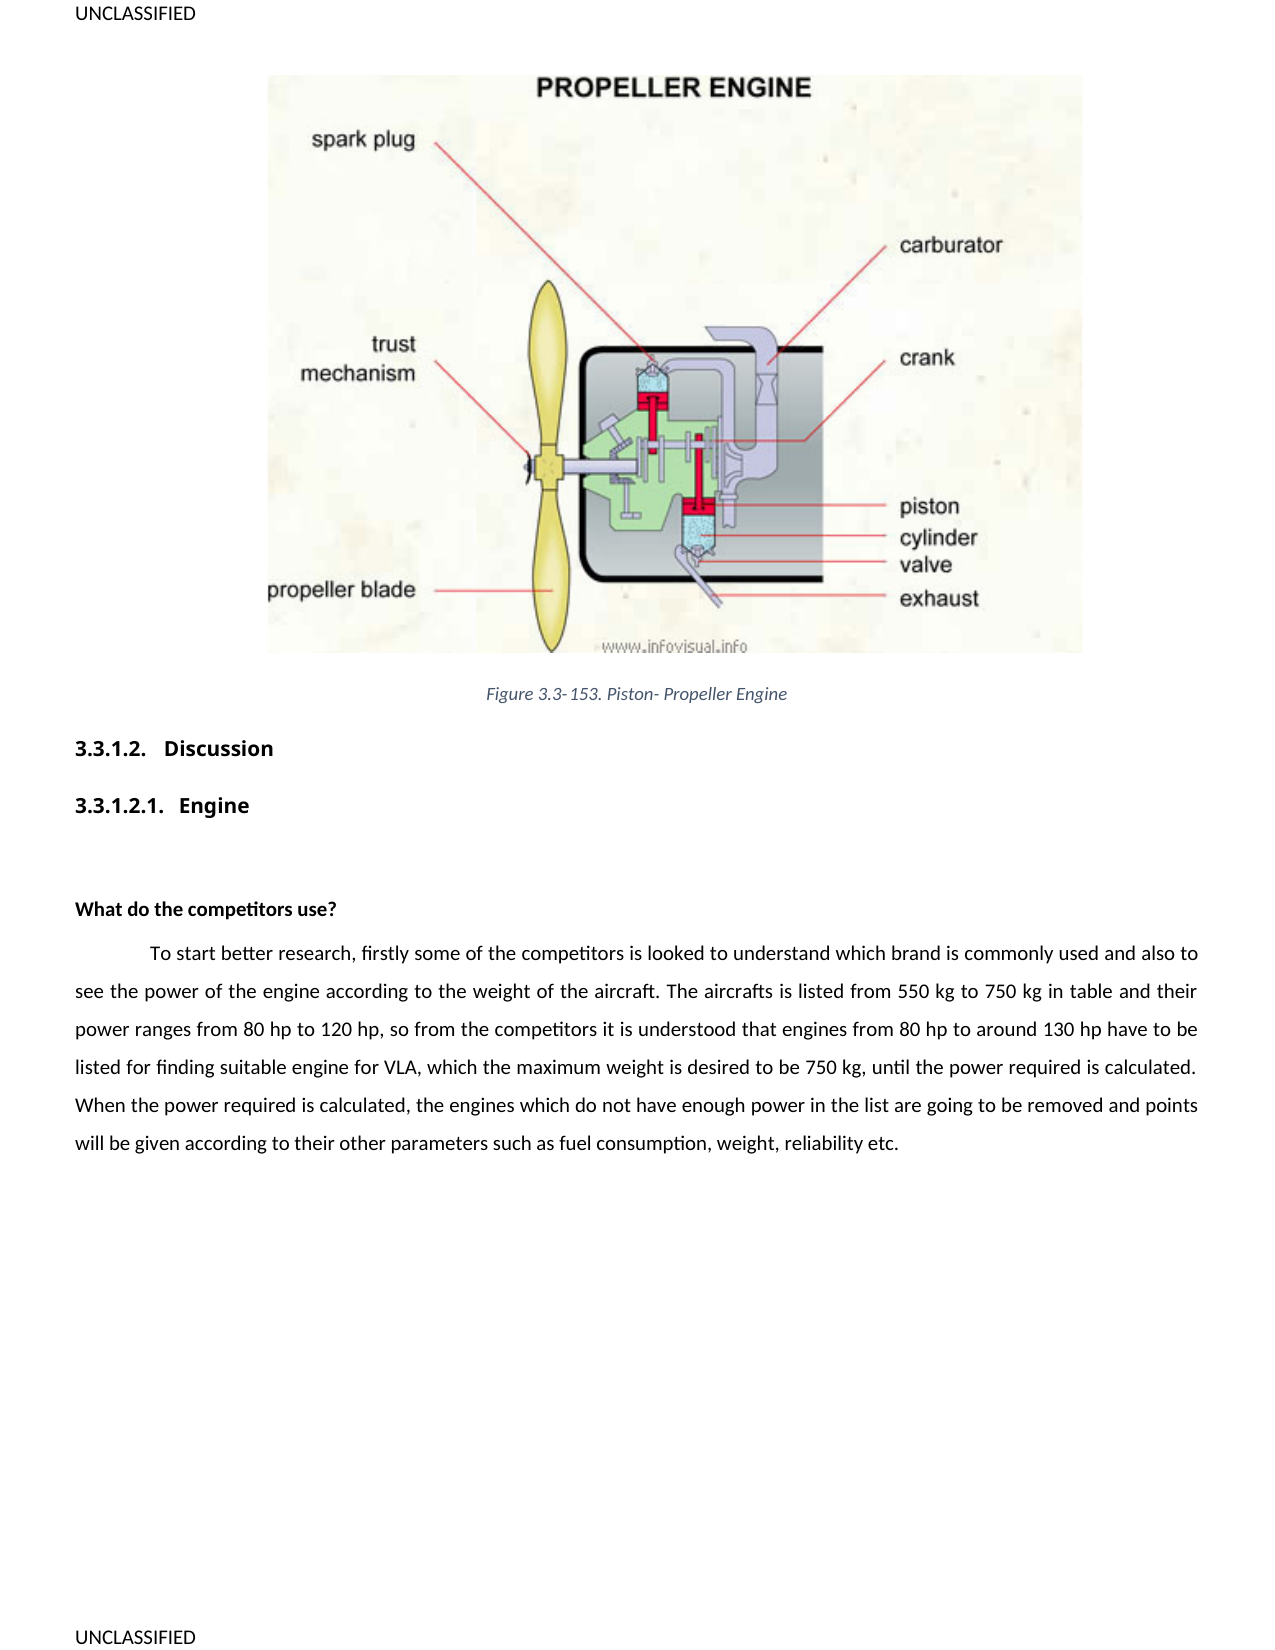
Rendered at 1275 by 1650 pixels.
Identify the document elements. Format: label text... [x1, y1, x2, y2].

picture [267, 75, 1083, 653]
text What do the competitors use? [75, 896, 1200, 921]
text To start better research, firstly some of the competitors is looked to understand which brand is commonly used and also to see the power of the engine according to the weight of the aircraft. The aircrafts is listed from 550 kg to 750 kg in table and their power ranges from 80 hp to 120 hp, so from the competitors it is understood that engines from 80 hp to around 130 hp have to be listed for finding suitable engine for VLA, which the maximum weight is desired to be 750 kg, until the power required is calculated. When the power required is calculated, the engines which do not have enough power in the list are going to be removed and points will be given according to their other parameters such as fuel consumption, weight, reliability etc. [75, 940, 1200, 1156]
subtitle Engine [75, 791, 1200, 820]
subtitle Discussion [75, 734, 1200, 762]
